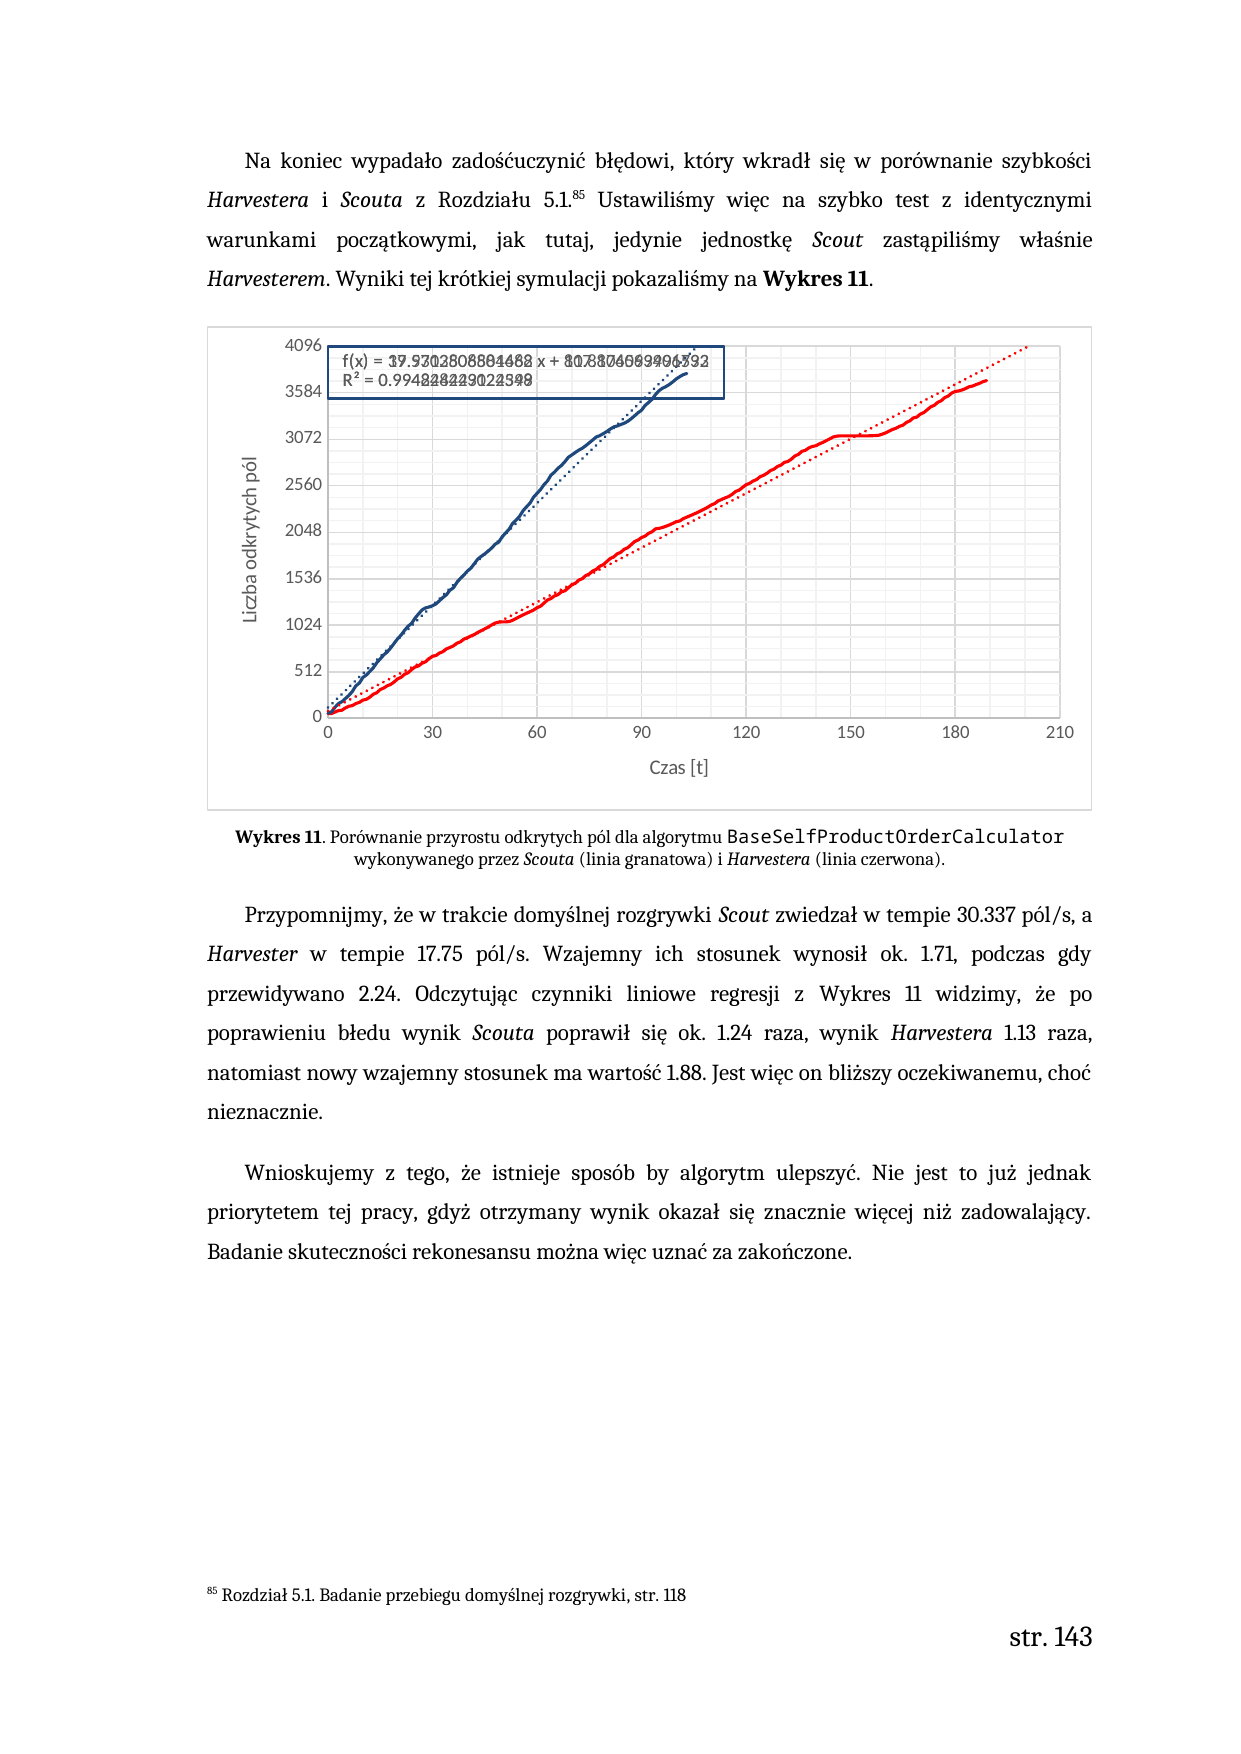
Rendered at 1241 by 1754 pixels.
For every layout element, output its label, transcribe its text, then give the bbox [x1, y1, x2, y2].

text Przypomnijmy, że w trakcie domyślnej rozgrywki Scout zwiedzał w tempie 30.337 pól/s, a Harvester w tempie 17.75 pól/s. Wzajemny ich stosunek wynosił ok. 1.71, podczas gdy przewidywano 2.24. Odczytując czynniki liniowe regresji z Wykresu 11 widzimy, że po poprawieniu błedu wynik Scouta poprawił się ok. 1.24 raza, wynik Harvestera 1.13 raza, natomiast nowy wzajemny stosunek ma wartość 1.88. Jest więc on bliższy oczekiwanemu, choć nieznacznie. [207, 902, 1092, 1126]
text Wykres 11. Porównanie przyrostu odkrytych pól dla algorytmu BaseSelfProductOrderCalculator wykonywanego przez Scouta (linia granatowa) i Harvestera (linia czerwona). [207, 823, 1092, 871]
text Na koniec wypadało zadośćuczynić błędowi, który wkradł się w porównanie szybkości Harvestera i Scouta z Rozdziału 5.1. Ustawiliśmy więc na szybko test z identycznymi warunkami początkowymi, jak tutaj, jedynie jednostkę Scout zastąpiliśmy właśnie Harvesterem. Wyniki tej krótkiej symulacji pokazaliśmy na Wykresie 11. [207, 148, 1092, 292]
text Wnioskujemy z tego, że istnieje sposób by algorytm ulepszyć. Nie jest to już jednak priorytetem tej pracy, gdyż otrzymany wynik okazał się znacznie więcej niż zadowalający. Badanie skuteczności rekonesansu można więc uznać za zakończone. [207, 1159, 1092, 1265]
